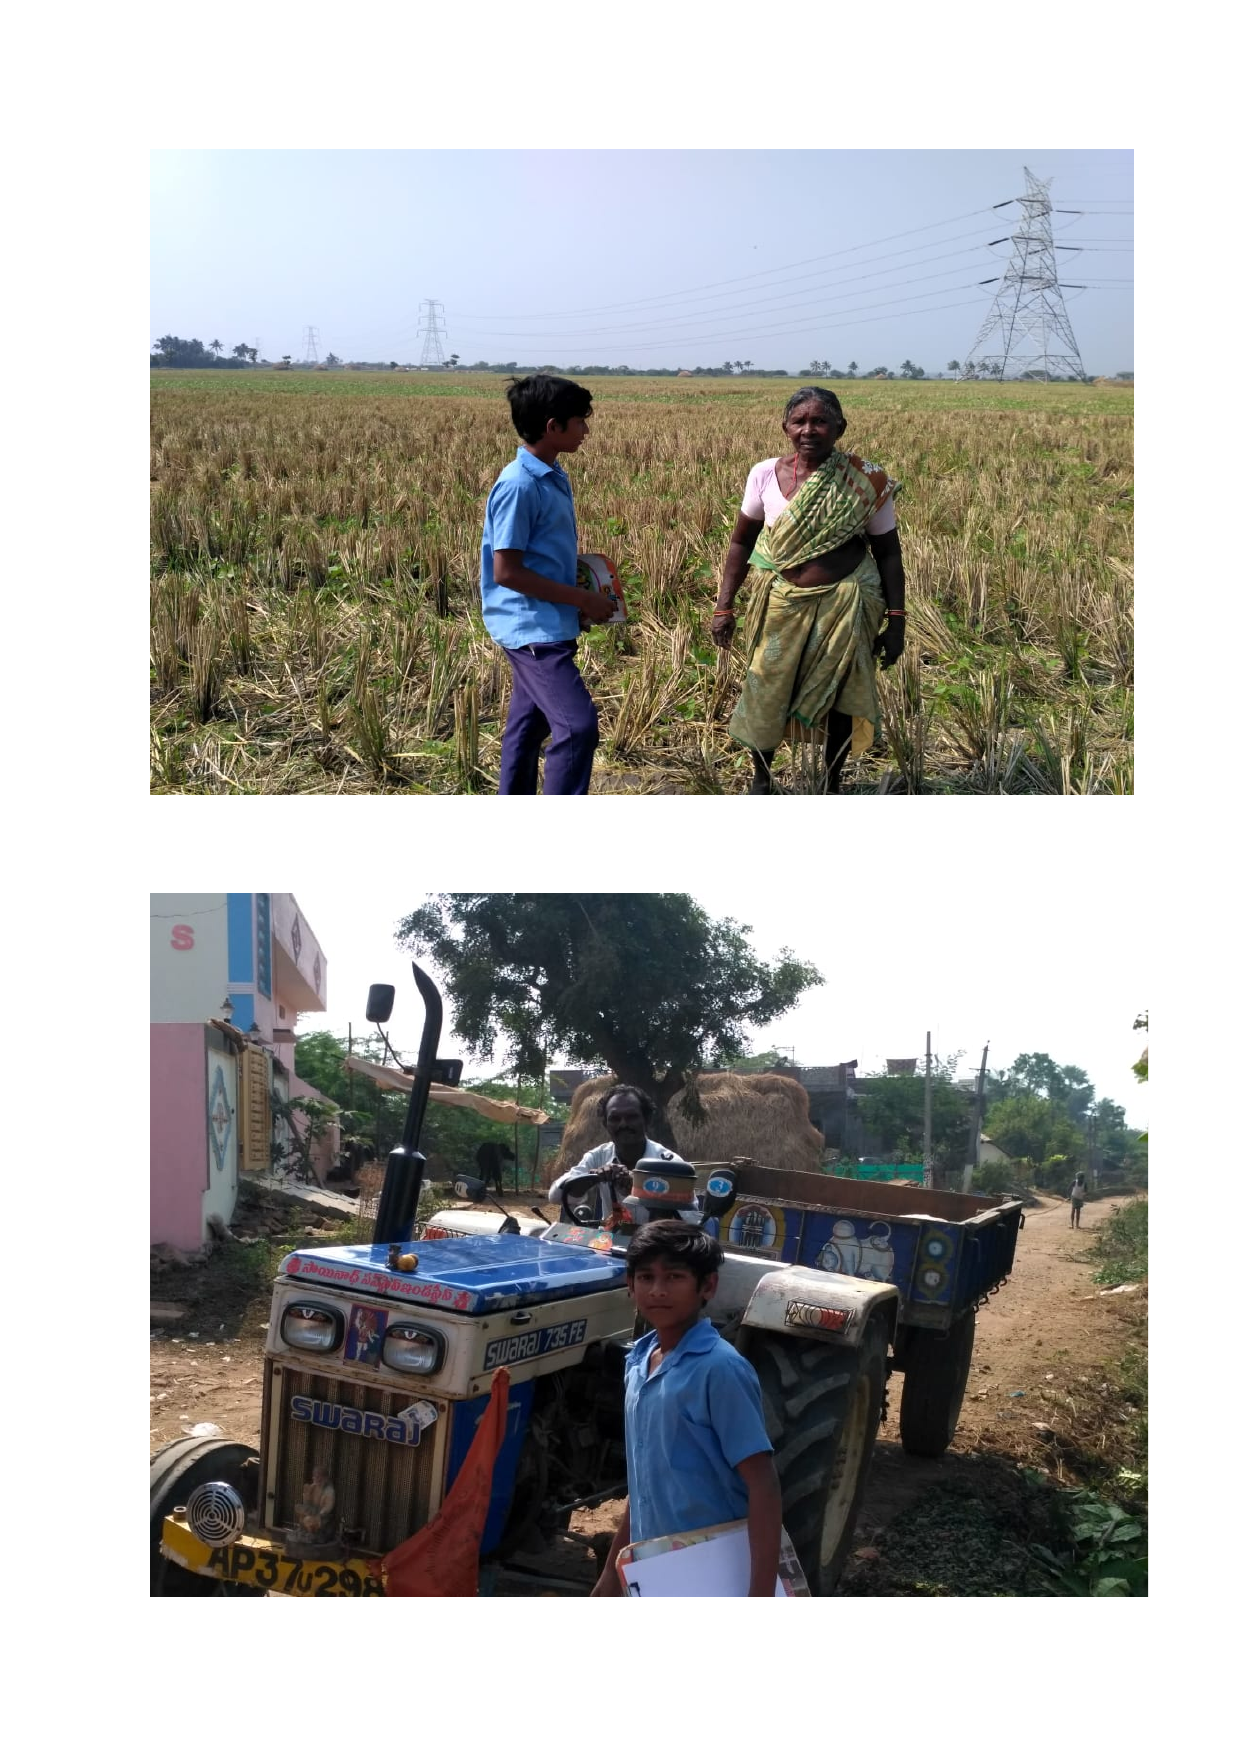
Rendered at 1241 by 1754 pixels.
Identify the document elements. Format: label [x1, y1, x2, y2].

picture [150, 149, 1134, 795]
picture [150, 893, 1149, 1597]
